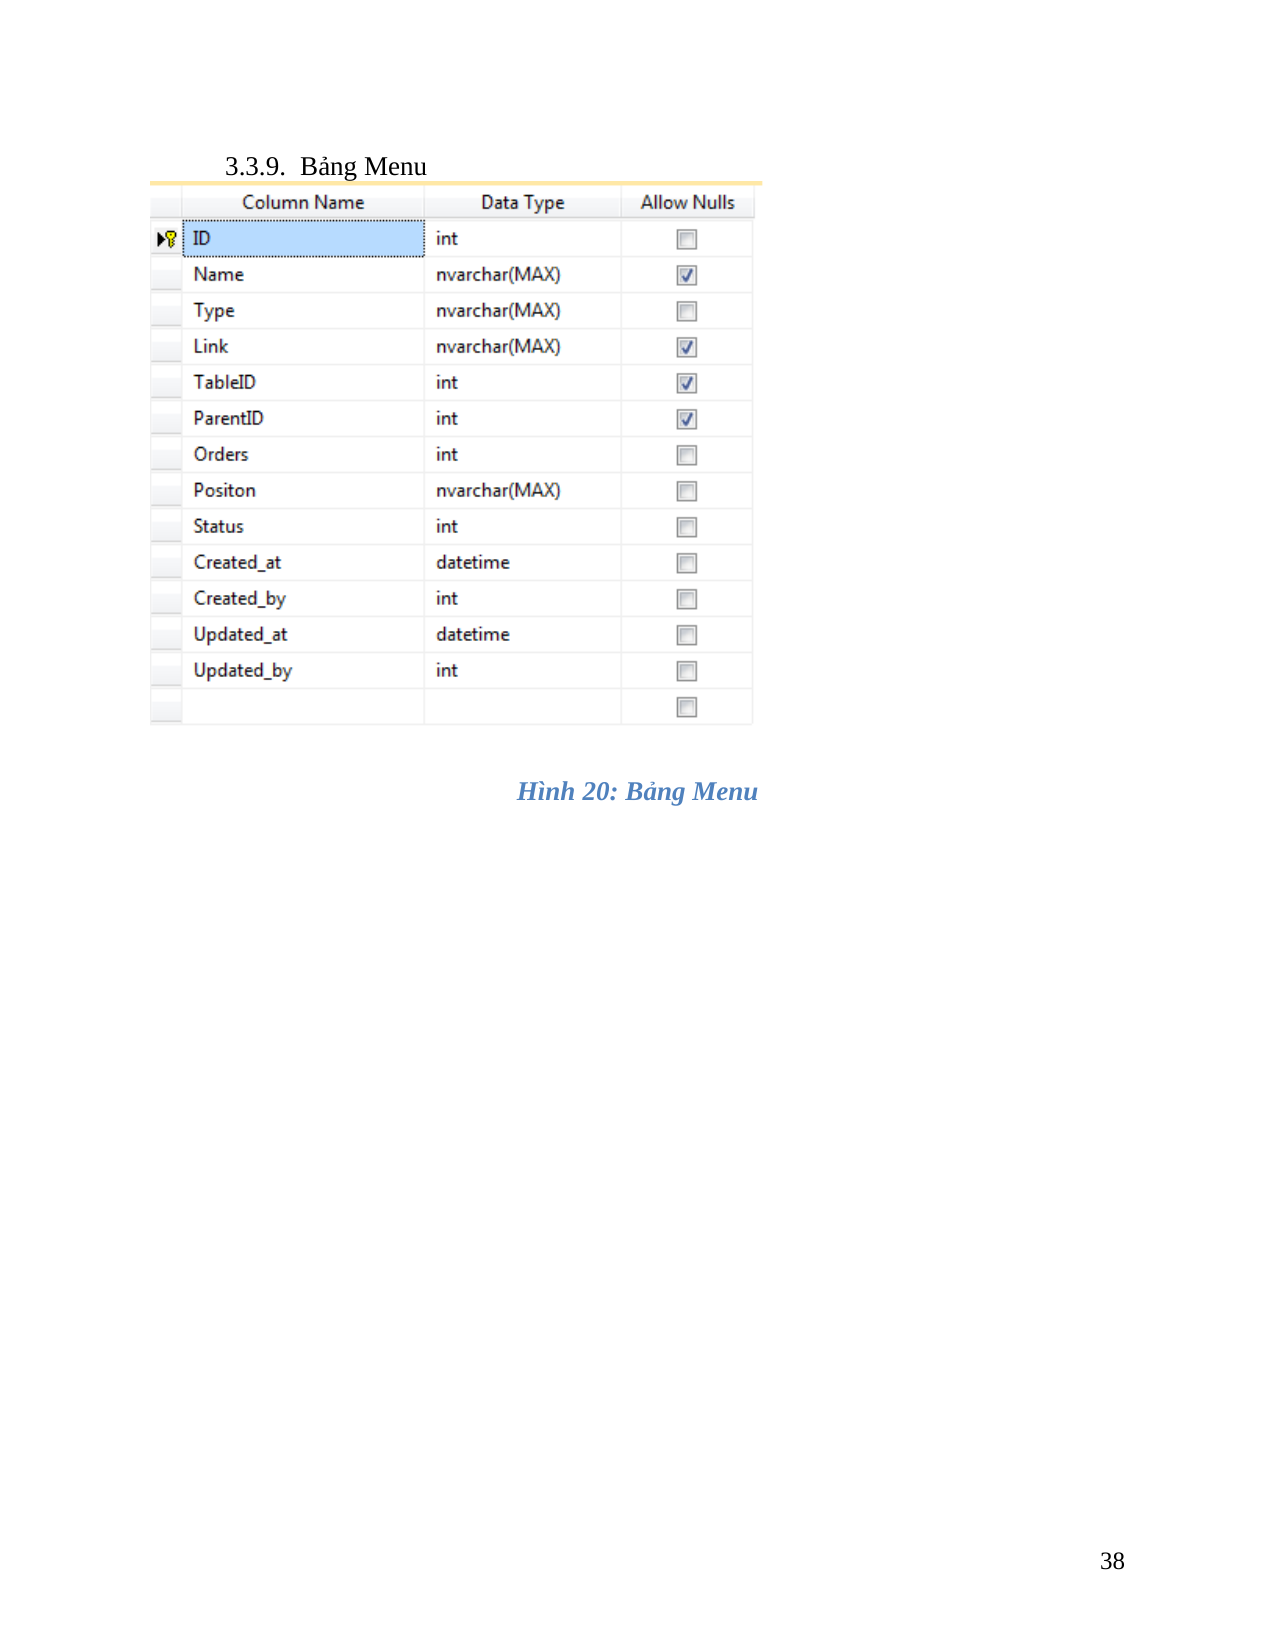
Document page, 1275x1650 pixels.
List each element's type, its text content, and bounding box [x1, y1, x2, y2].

picture [150, 181, 763, 763]
subtitle Bảng Menu [225, 150, 1125, 181]
text Hình 20: Bảng Menu [150, 775, 1125, 806]
